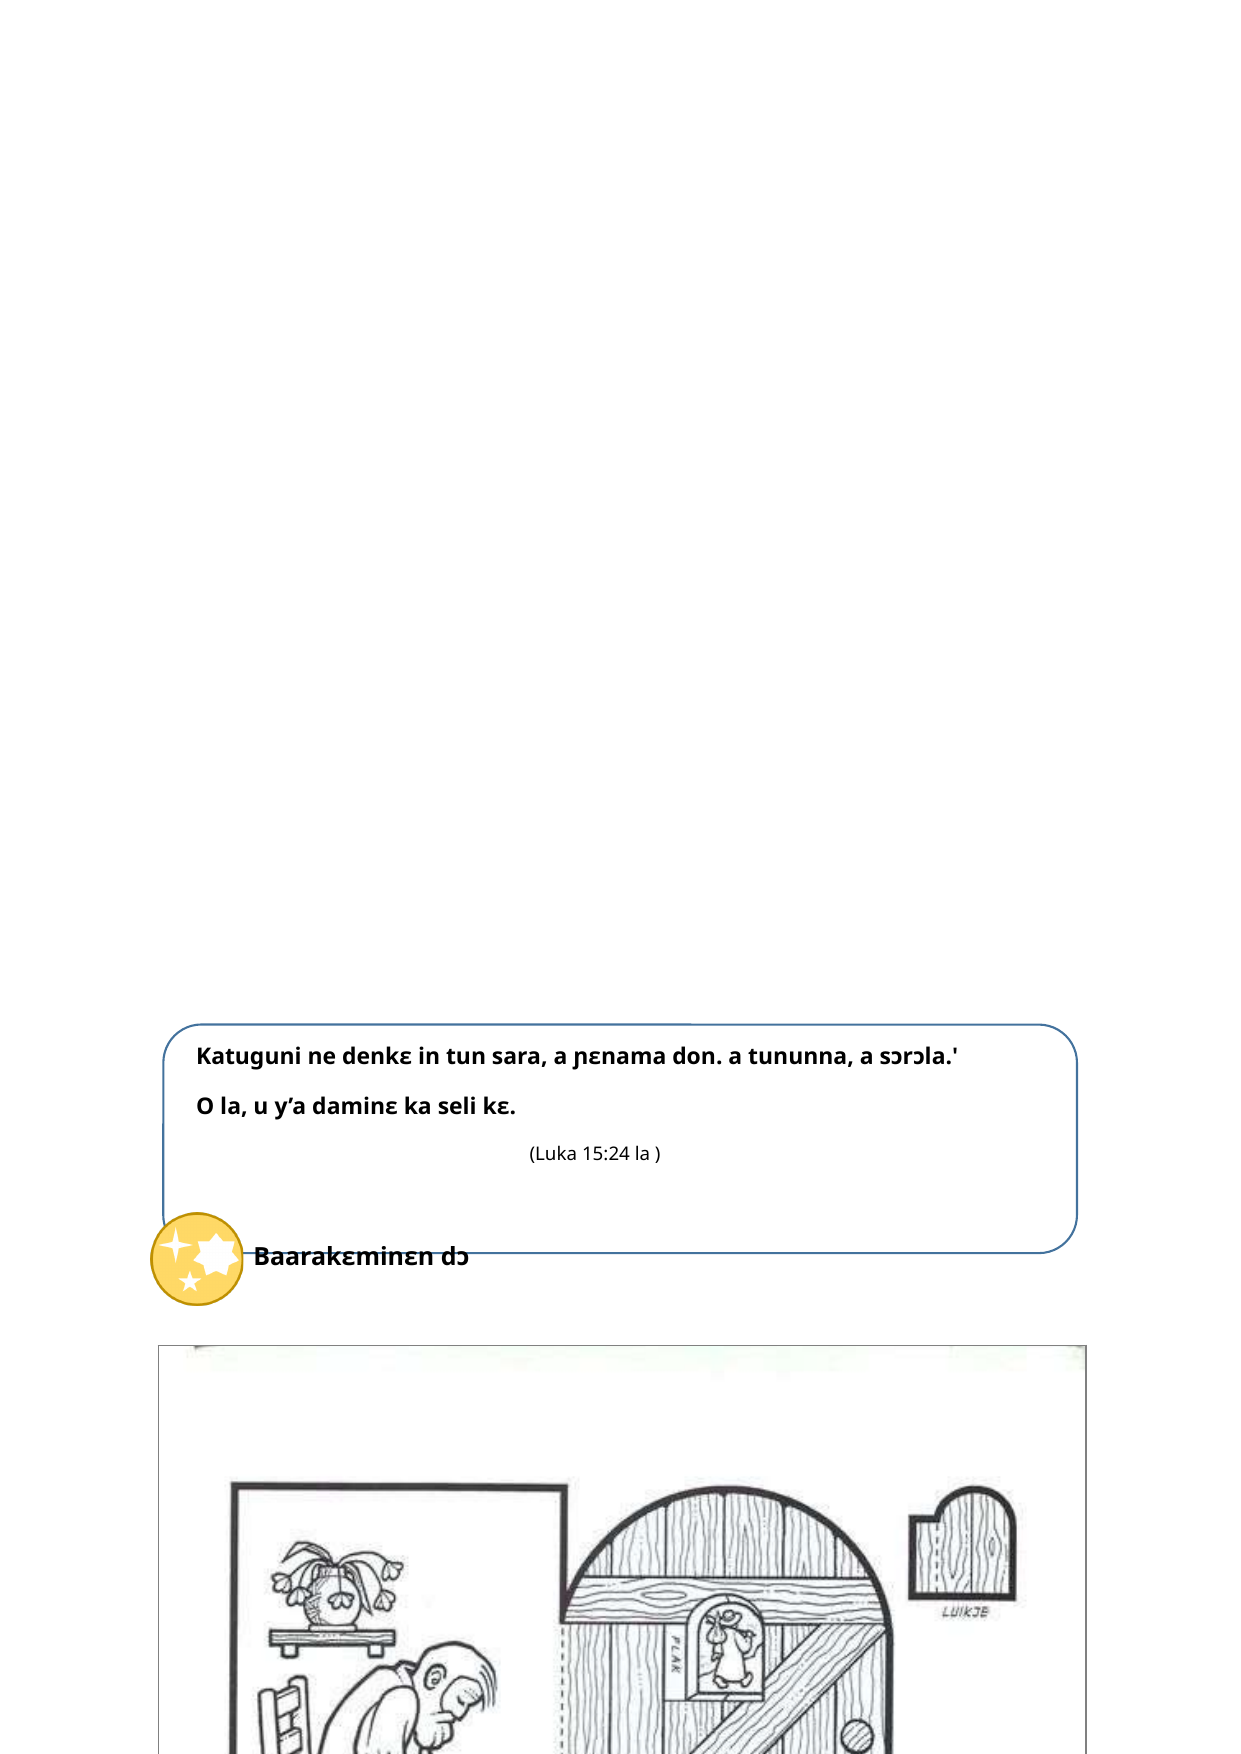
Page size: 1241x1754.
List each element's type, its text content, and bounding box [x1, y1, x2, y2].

text (Luka 15:24 la ) [150, 1141, 1090, 1166]
text Baarakɛminɛn dɔ [244, 1239, 1090, 1273]
picture [150, 1212, 244, 1306]
text O la, u y’a daminɛ ka seli kɛ. [150, 1090, 1090, 1121]
picture [159, 1346, 1085, 1754]
text Katuguni ne denkɛ in tun sara, a ɲɛnama don. a tununna, a sɔrɔla.' [150, 1040, 1090, 1071]
